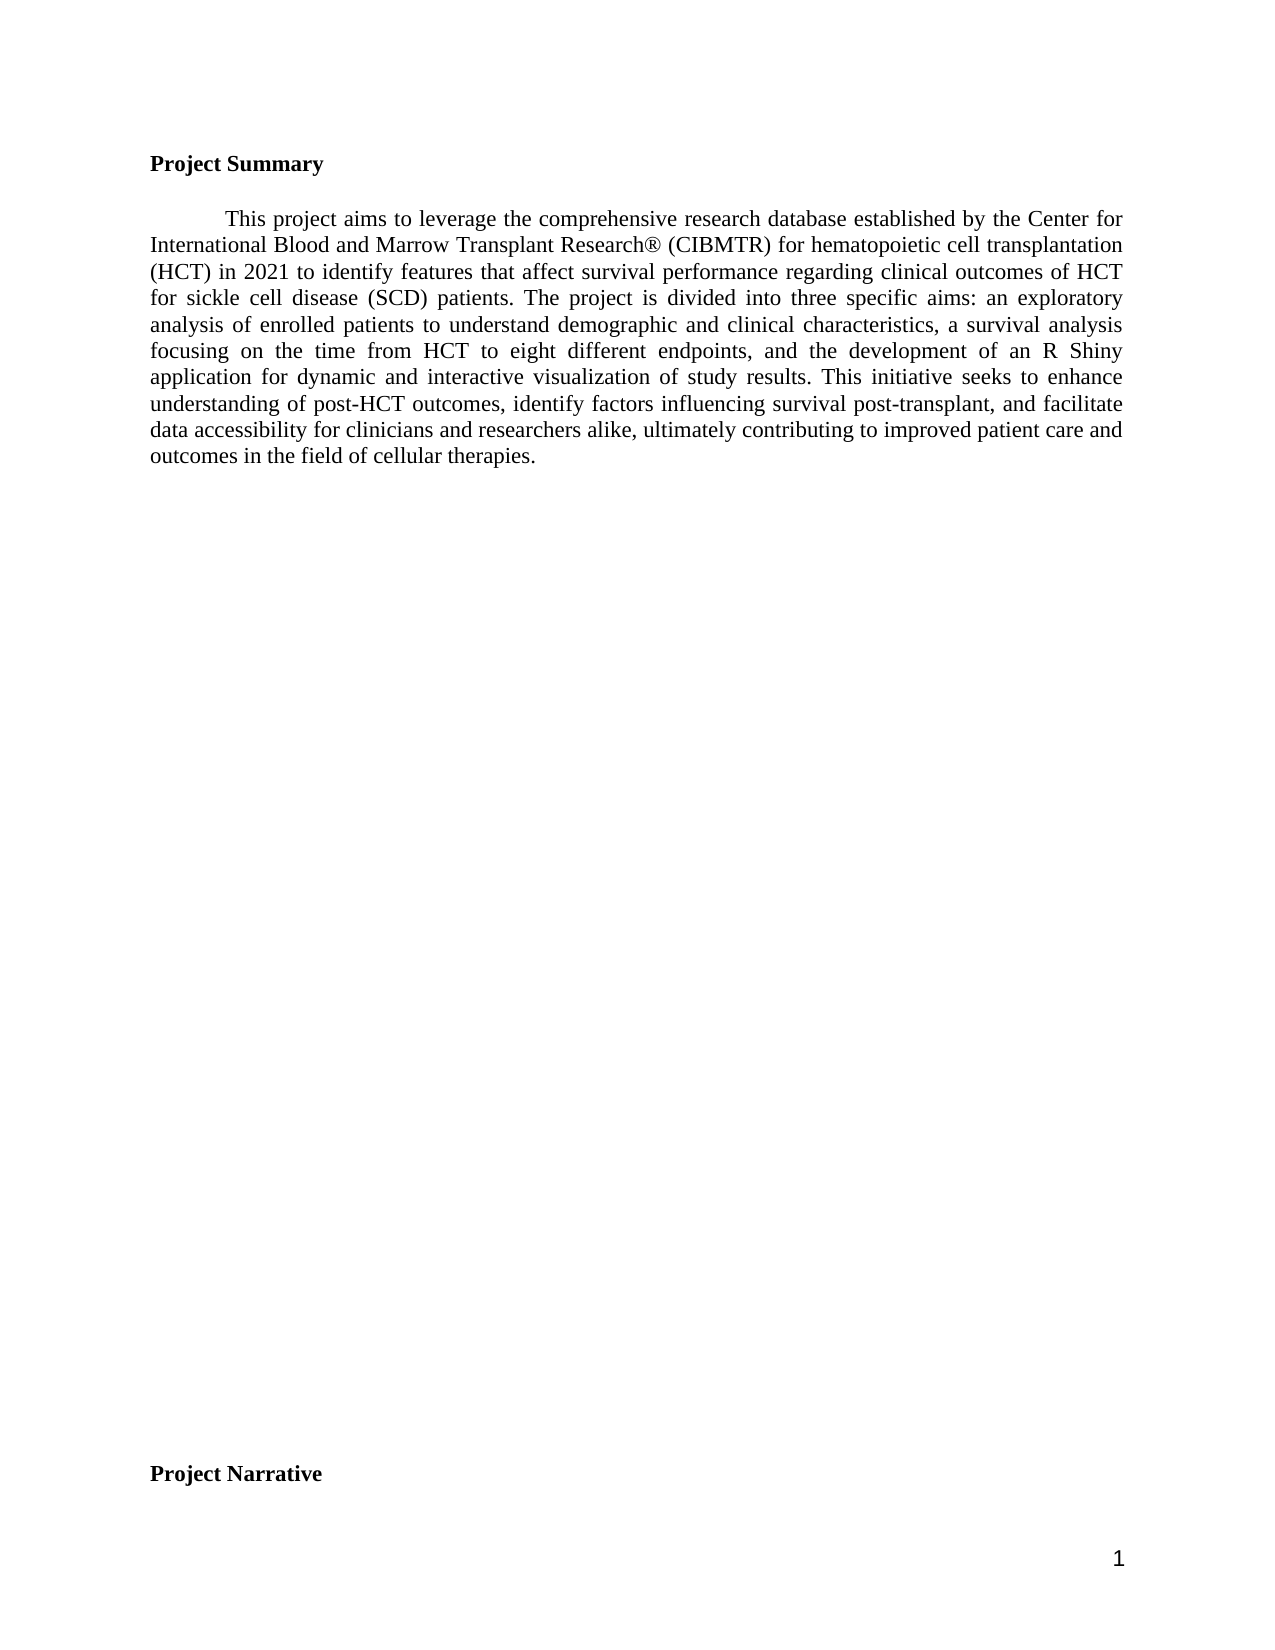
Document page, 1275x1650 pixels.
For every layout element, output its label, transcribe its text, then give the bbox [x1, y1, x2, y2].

text This project aims to leverage the comprehensive research database established by the Center for International Blood and Marrow Transplant Research® (CIBMTR) for hematopoietic cell transplantation (HCT) in 2021 to identify features that affect survival performance regarding clinical outcomes of HCT for sickle cell disease (SCD) patients. The project is divided into three specific aims: an exploratory analysis of enrolled patients to understand demographic and clinical characteristics, a survival analysis focusing on the time from HCT to eight different endpoints, and the development of an R Shiny application for dynamic and interactive visualization of study results. This initiative seeks to enhance understanding of post-HCT outcomes, identify factors influencing survival post-transplant, and facilitate data accessibility for clinicians and researchers alike, ultimately contributing to improved patient care and outcomes in the field of cellular therapies. [150, 205, 1125, 469]
text Project Narrative [150, 1460, 1125, 1487]
text Project Summary [150, 150, 1125, 176]
